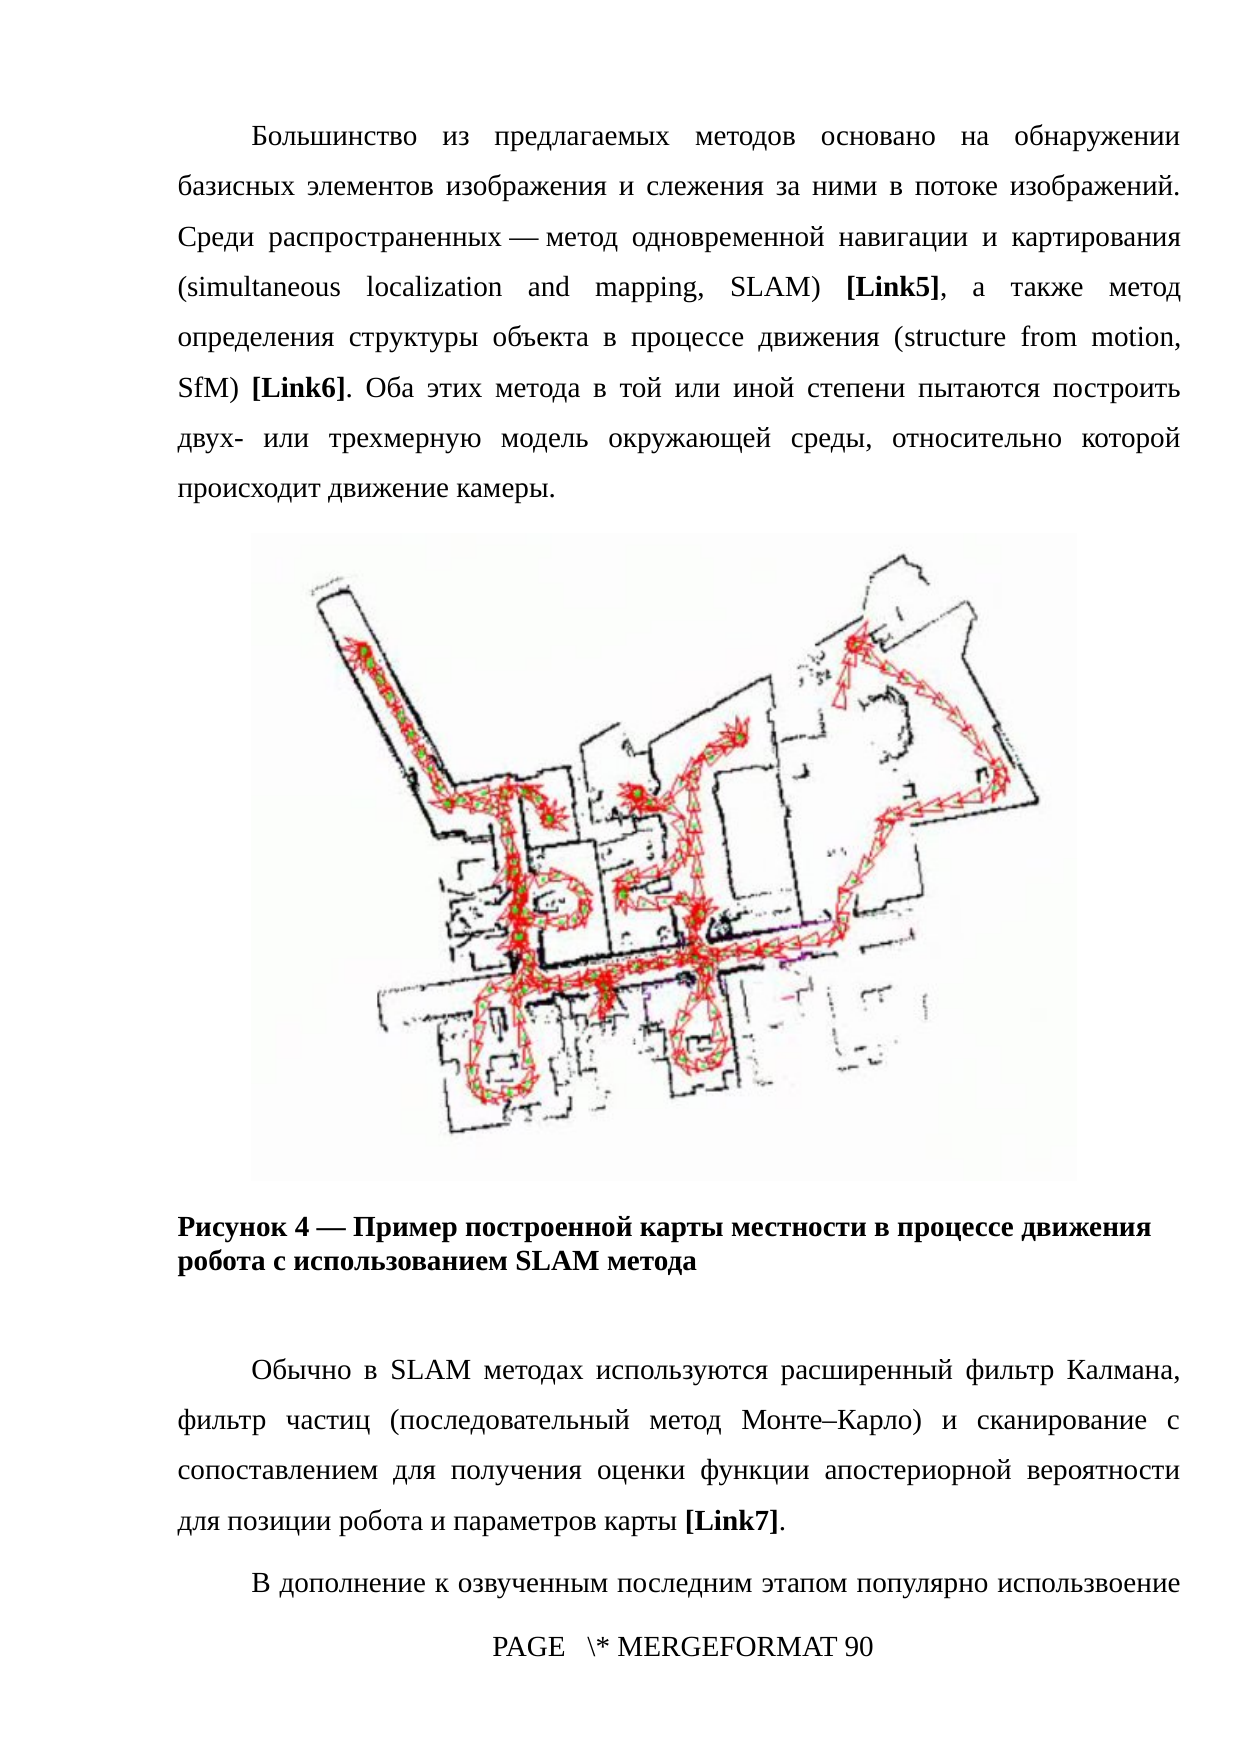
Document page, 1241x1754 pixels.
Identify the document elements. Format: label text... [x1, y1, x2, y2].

text Рисунок 4 — Пример построенной карты местности в процессе движения робота с использованием SLAM метода [177, 1209, 1181, 1276]
text Большинство из предлагаемых методов основано на обнаружении базисных элементов изображения и слежения за ними в потоке изображений. Среди распространенных — метод одновременной навигации и картирования (simultaneous localization and mapping, SLAM) [Link5], а также метод определения структуры объекта в процессе движения (structure from motion, SfM) [Link6]. Оба этих метода в той или иной степени пытаются построить двух- или трехмерную модель окружающей среды, относительно которой происходит движение камеры. [177, 118, 1181, 504]
text Обычно в SLAM методах используются расширенный фильтр Калмана, фильтр частиц (последовательный метод Монте–Карло) и сканирование с сопоставлением для получения оценки функции апостериорной вероятности для позиции робота и параметров карты [Link7]. [177, 1352, 1181, 1536]
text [177, 1566, 1181, 1599]
picture [251, 533, 1078, 1181]
